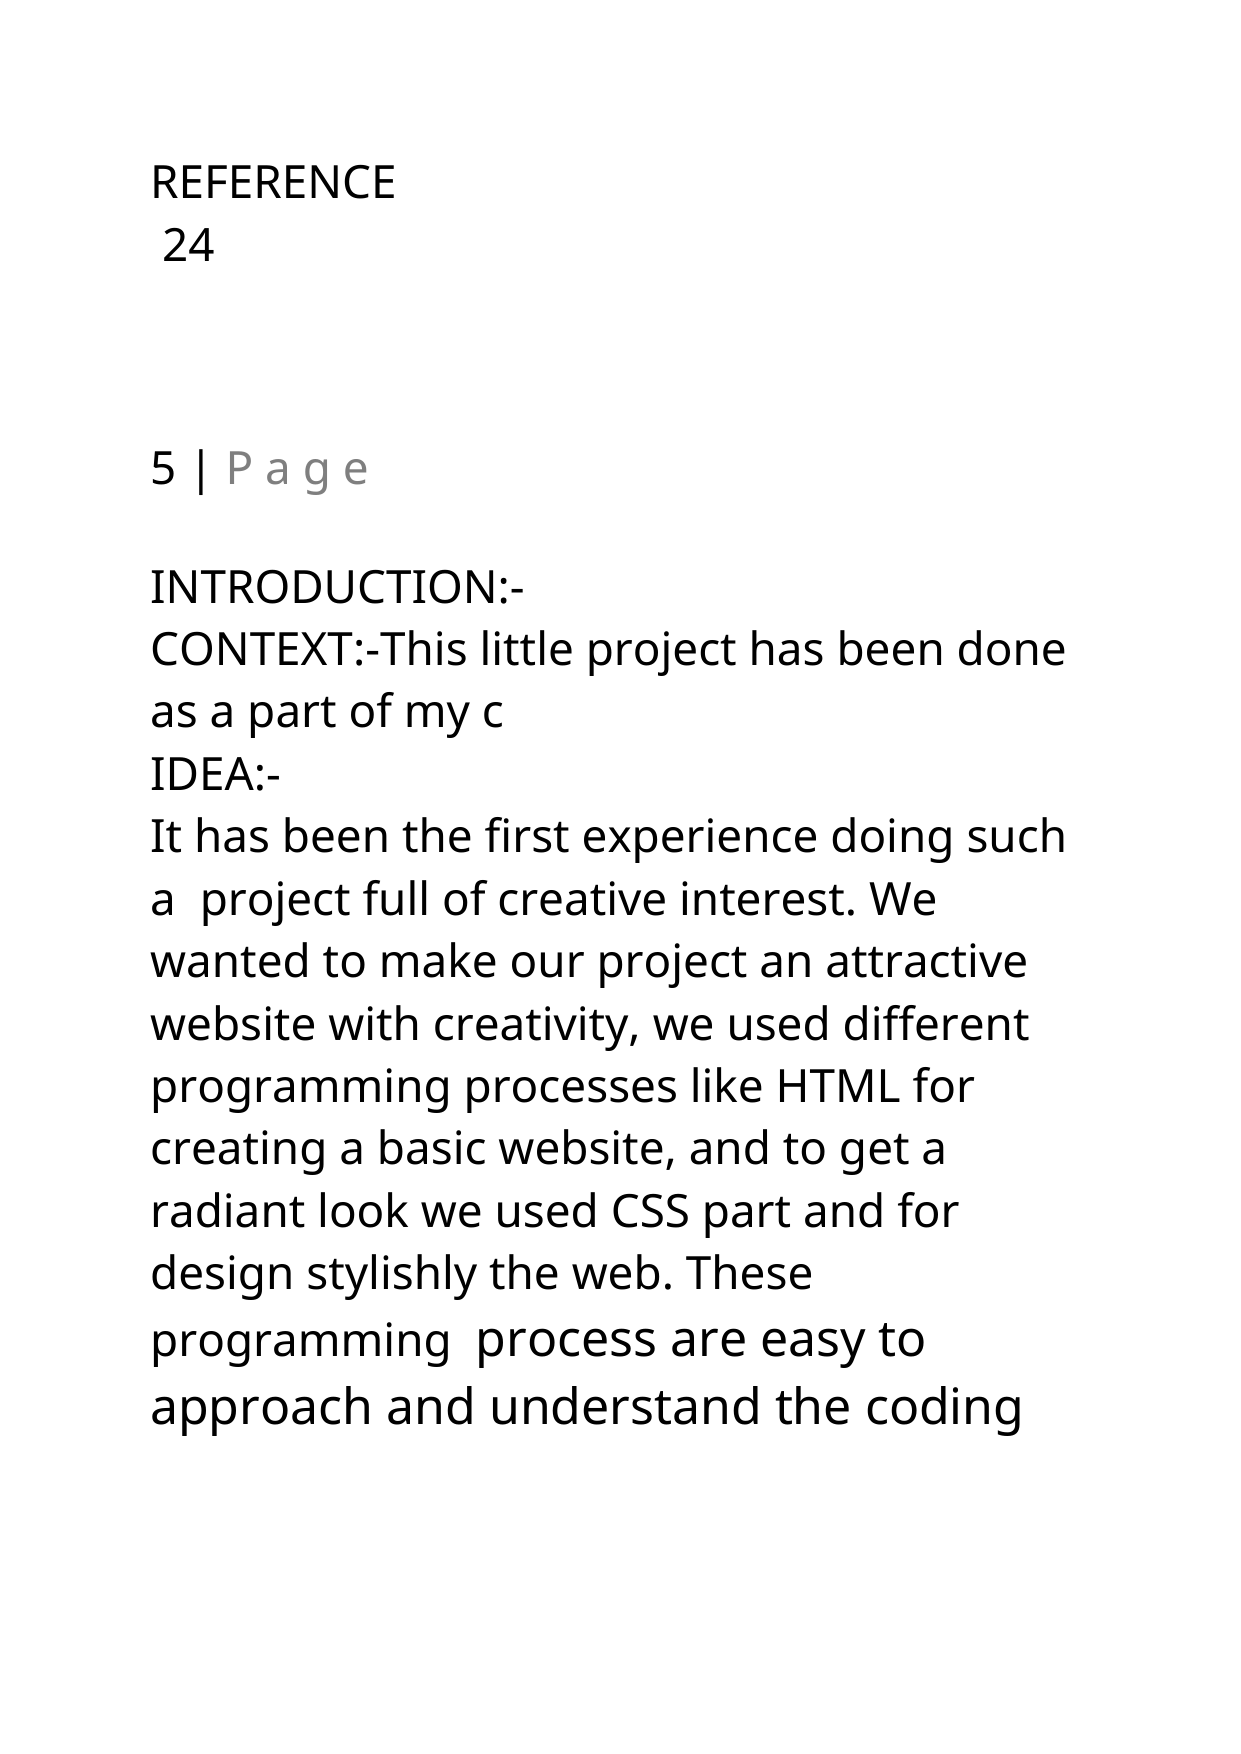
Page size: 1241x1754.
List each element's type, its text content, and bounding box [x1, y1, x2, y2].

text IDEA:- [150, 741, 1090, 804]
text 24 [150, 212, 1090, 275]
text REFERENCE [150, 150, 1090, 212]
text CONTEXT:-This little project has been done as a part of my c [150, 617, 1090, 741]
text It has been the first experience doing such a project full of creative interest. We wanted to make our project an attractive website with creativity, we used different programming processes like HTML for creating a basic website, and to get a radiant look we used CSS part and for design stylishly the web. These programming process are easy to approach and understand the coding [150, 804, 1090, 1439]
text INTRODUCTION:- [150, 554, 1090, 617]
text 5 | P a g e [150, 436, 1090, 498]
